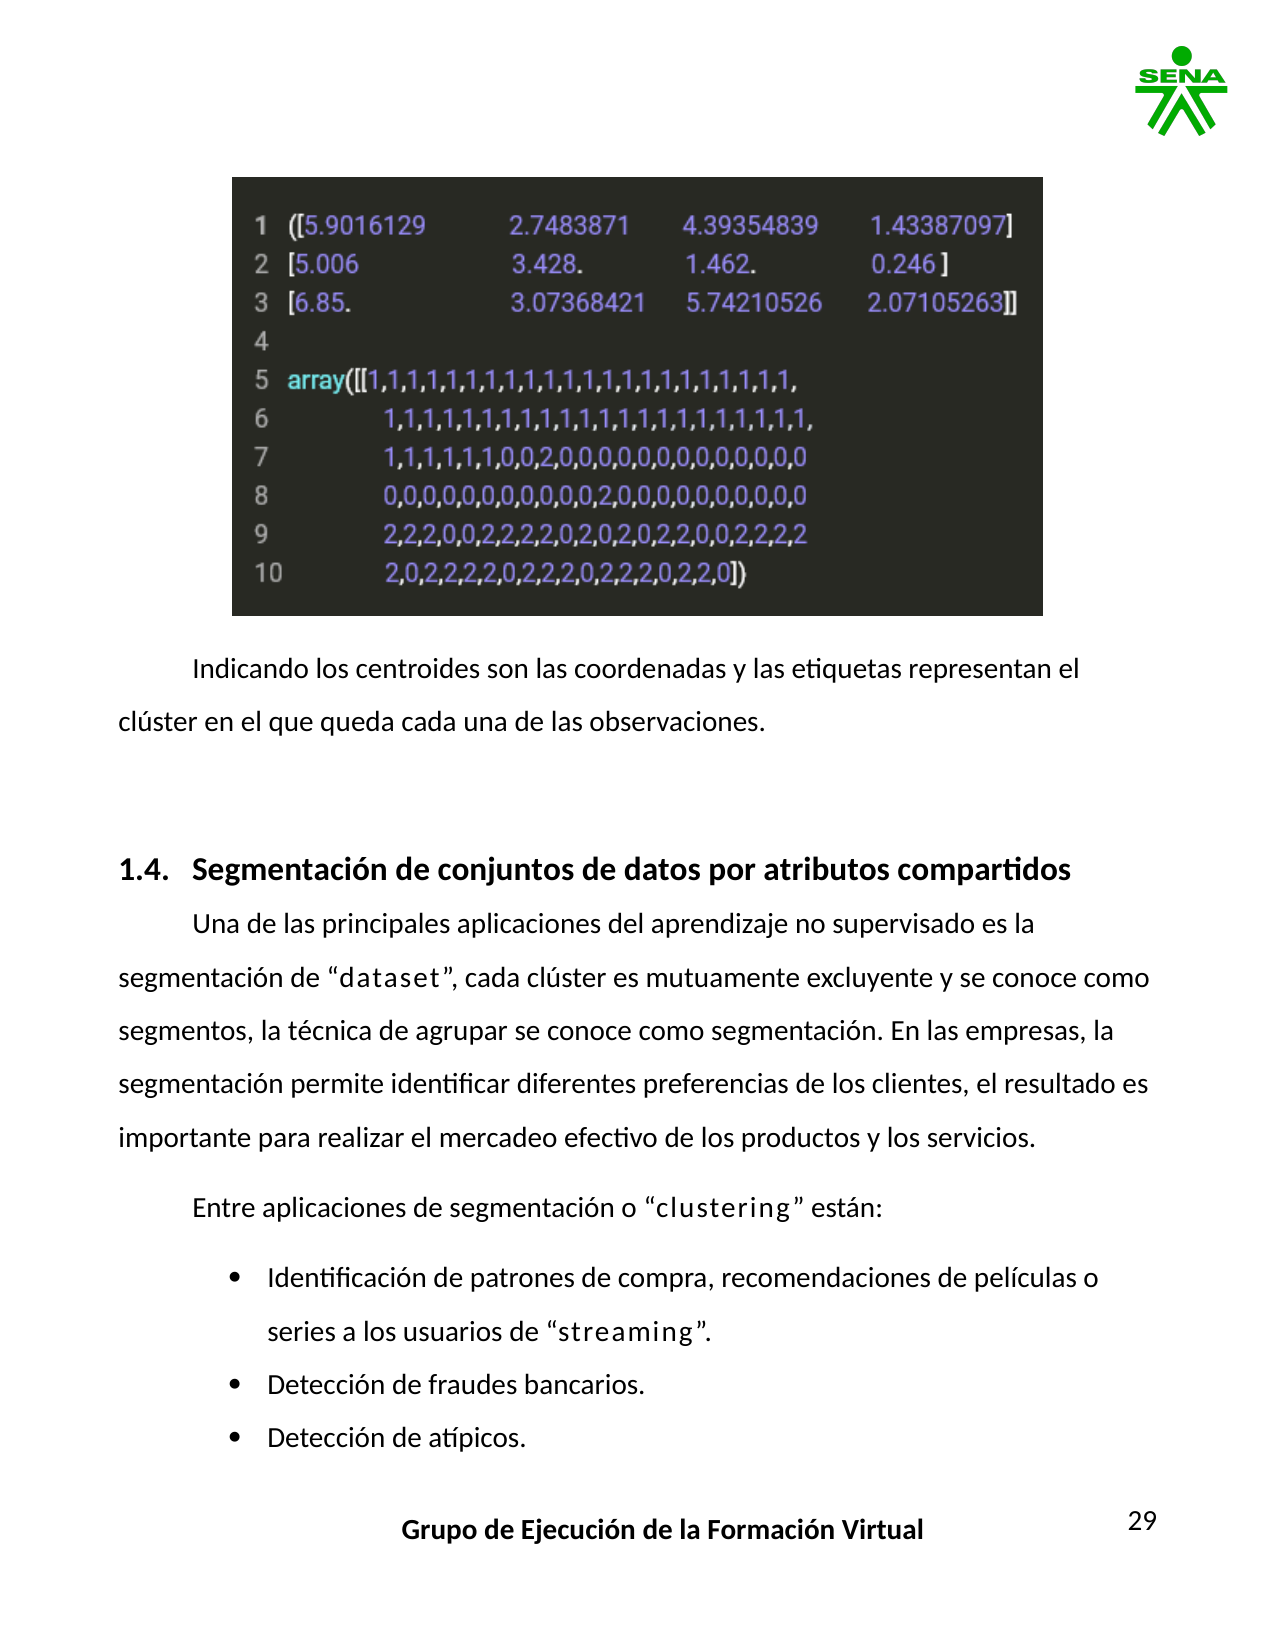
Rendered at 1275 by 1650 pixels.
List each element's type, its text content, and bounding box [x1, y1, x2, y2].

text Una de las principales aplicaciones del aprendizaje no supervisado es la segmentación de “dataset”, cada clúster es mutuamente excluyente y se conoce como segmentos, la técnica de agrupar se conoce como segmentación. En las empresas, la segmentación permite identificar diferentes preferencias de los clientes, el resultado es importante para realizar el mercadeo efectivo de los productos y los servicios. [118, 905, 1157, 1155]
list Detección de atípicos. [229, 1419, 1157, 1455]
text Indicando los centroides son las coordenadas y las etiquetas representan el clúster en el que queda cada una de las observaciones. [118, 650, 1157, 739]
text Entre aplicaciones de segmentación o “clustering” están: [118, 1189, 1157, 1225]
list Identificación de patrones de compra, recomendaciones de películas o series a los usuarios de “streaming”. [229, 1259, 1157, 1348]
subtitle Segmentación de conjuntos de datos por atributos compartidos [118, 848, 1157, 889]
list Detección de fraudes bancarios. [229, 1366, 1157, 1402]
picture [232, 177, 1043, 616]
picture [1135, 46, 1228, 136]
